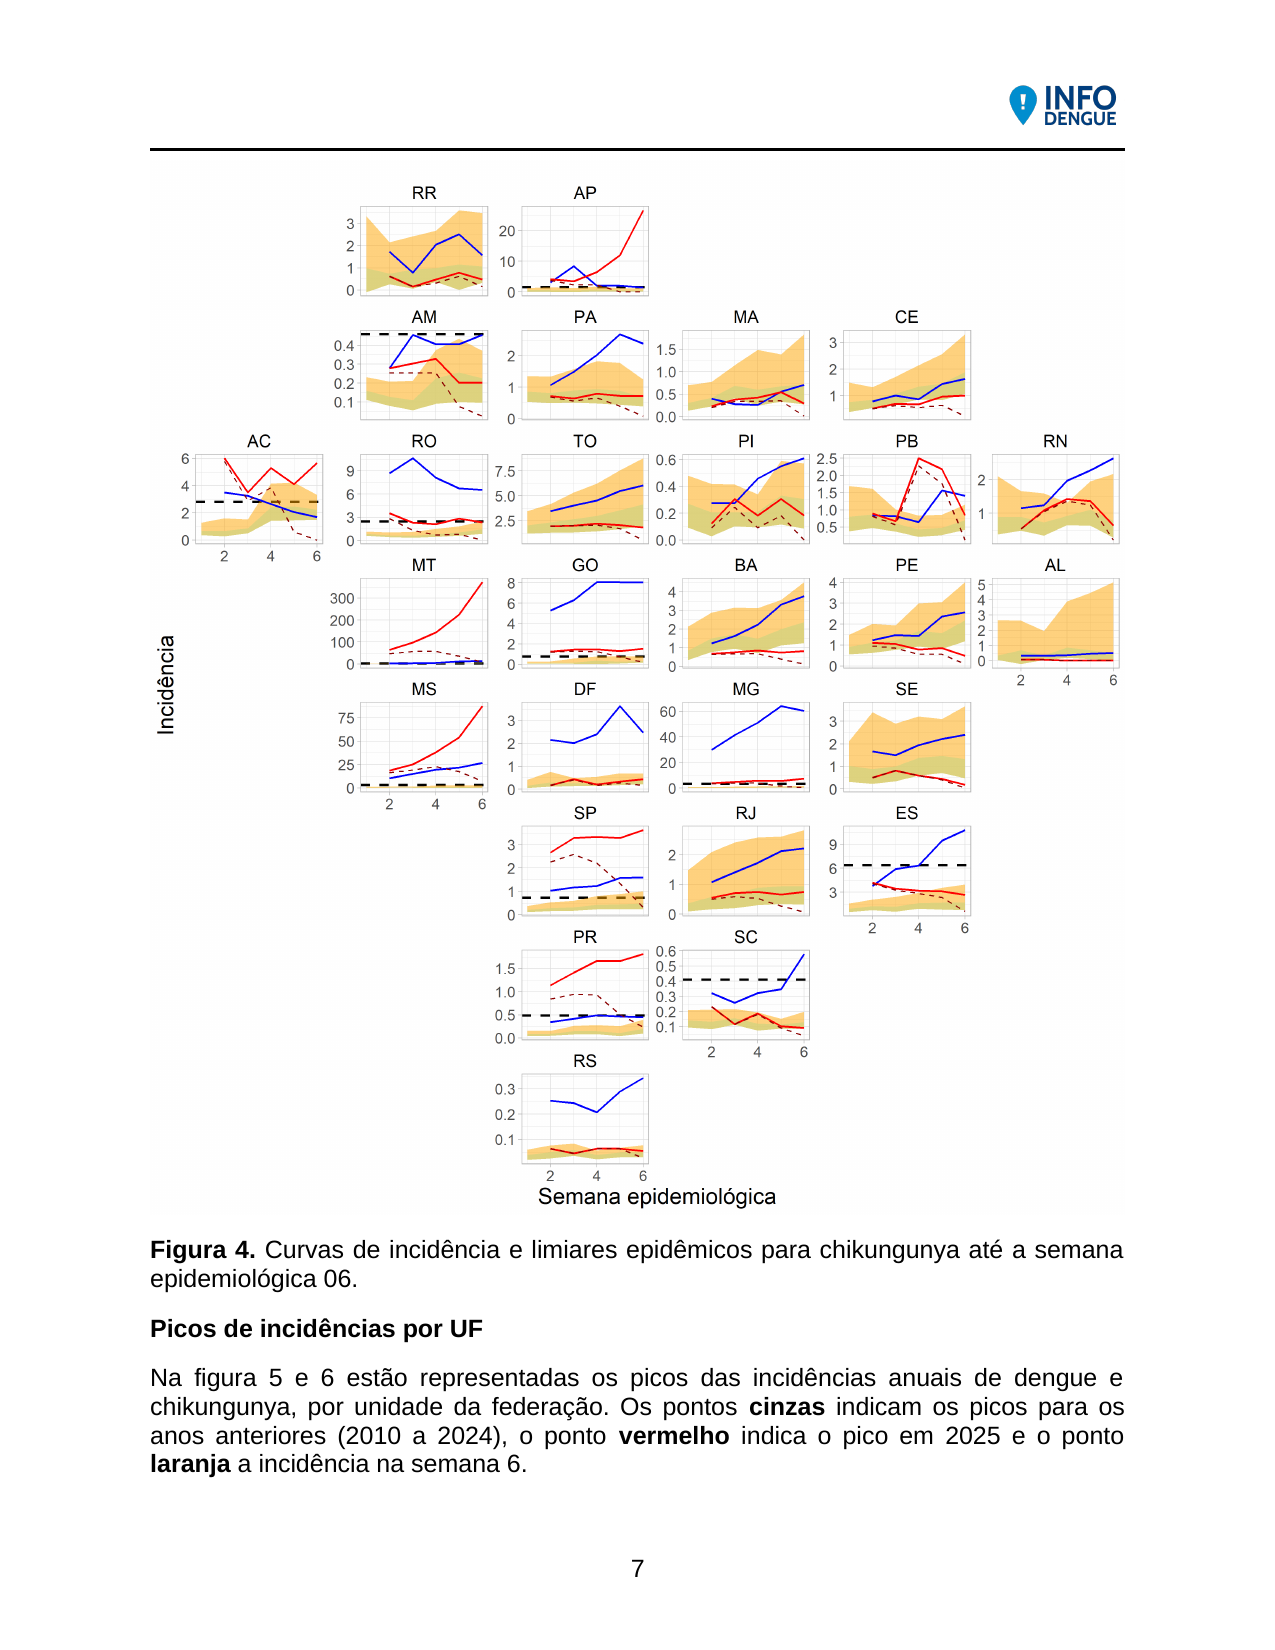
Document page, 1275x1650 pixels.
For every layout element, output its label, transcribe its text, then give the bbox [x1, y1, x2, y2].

picture [150, 151, 1125, 1215]
text Figura 4. Curvas de incidência e limiares epidêmicos para chikungunya até a semana epidemiológica 06. [150, 1235, 1125, 1293]
text Picos de incidências por UF [150, 1314, 1125, 1342]
picture [1000, 75, 1125, 136]
text Na figura 5 e 6 estão representadas os picos das incidências anuais de dengue e chikungunya, por unidade da federação. Os pontos cinzas indicam os picos para os anos anteriores (2010 a 2024), o ponto vermelho indica o pico em 2025 e o ponto laranja a incidência na semana 6. [150, 1363, 1125, 1478]
